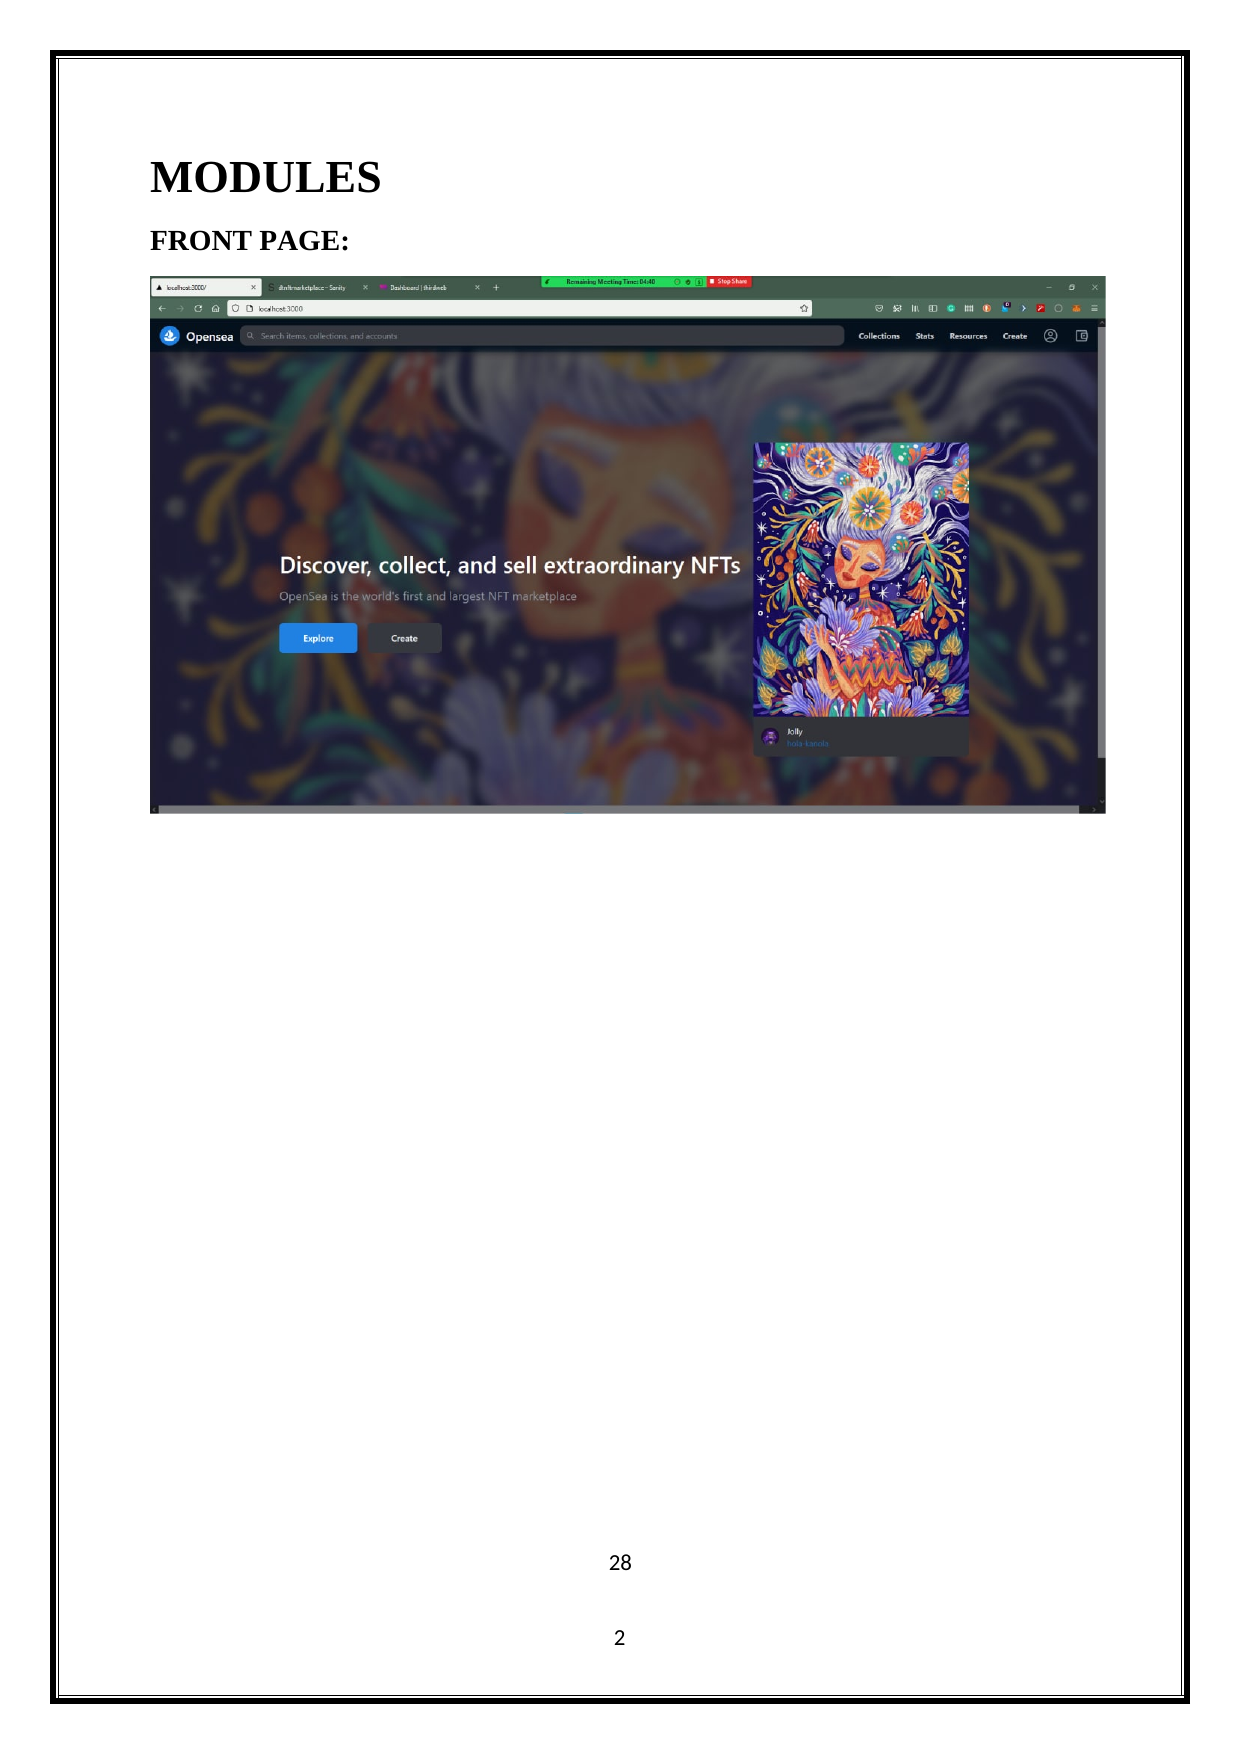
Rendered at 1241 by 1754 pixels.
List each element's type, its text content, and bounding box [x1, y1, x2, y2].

picture [150, 276, 1106, 814]
text MODULES [150, 150, 1090, 203]
text FRONT PAGE: [150, 223, 1090, 257]
